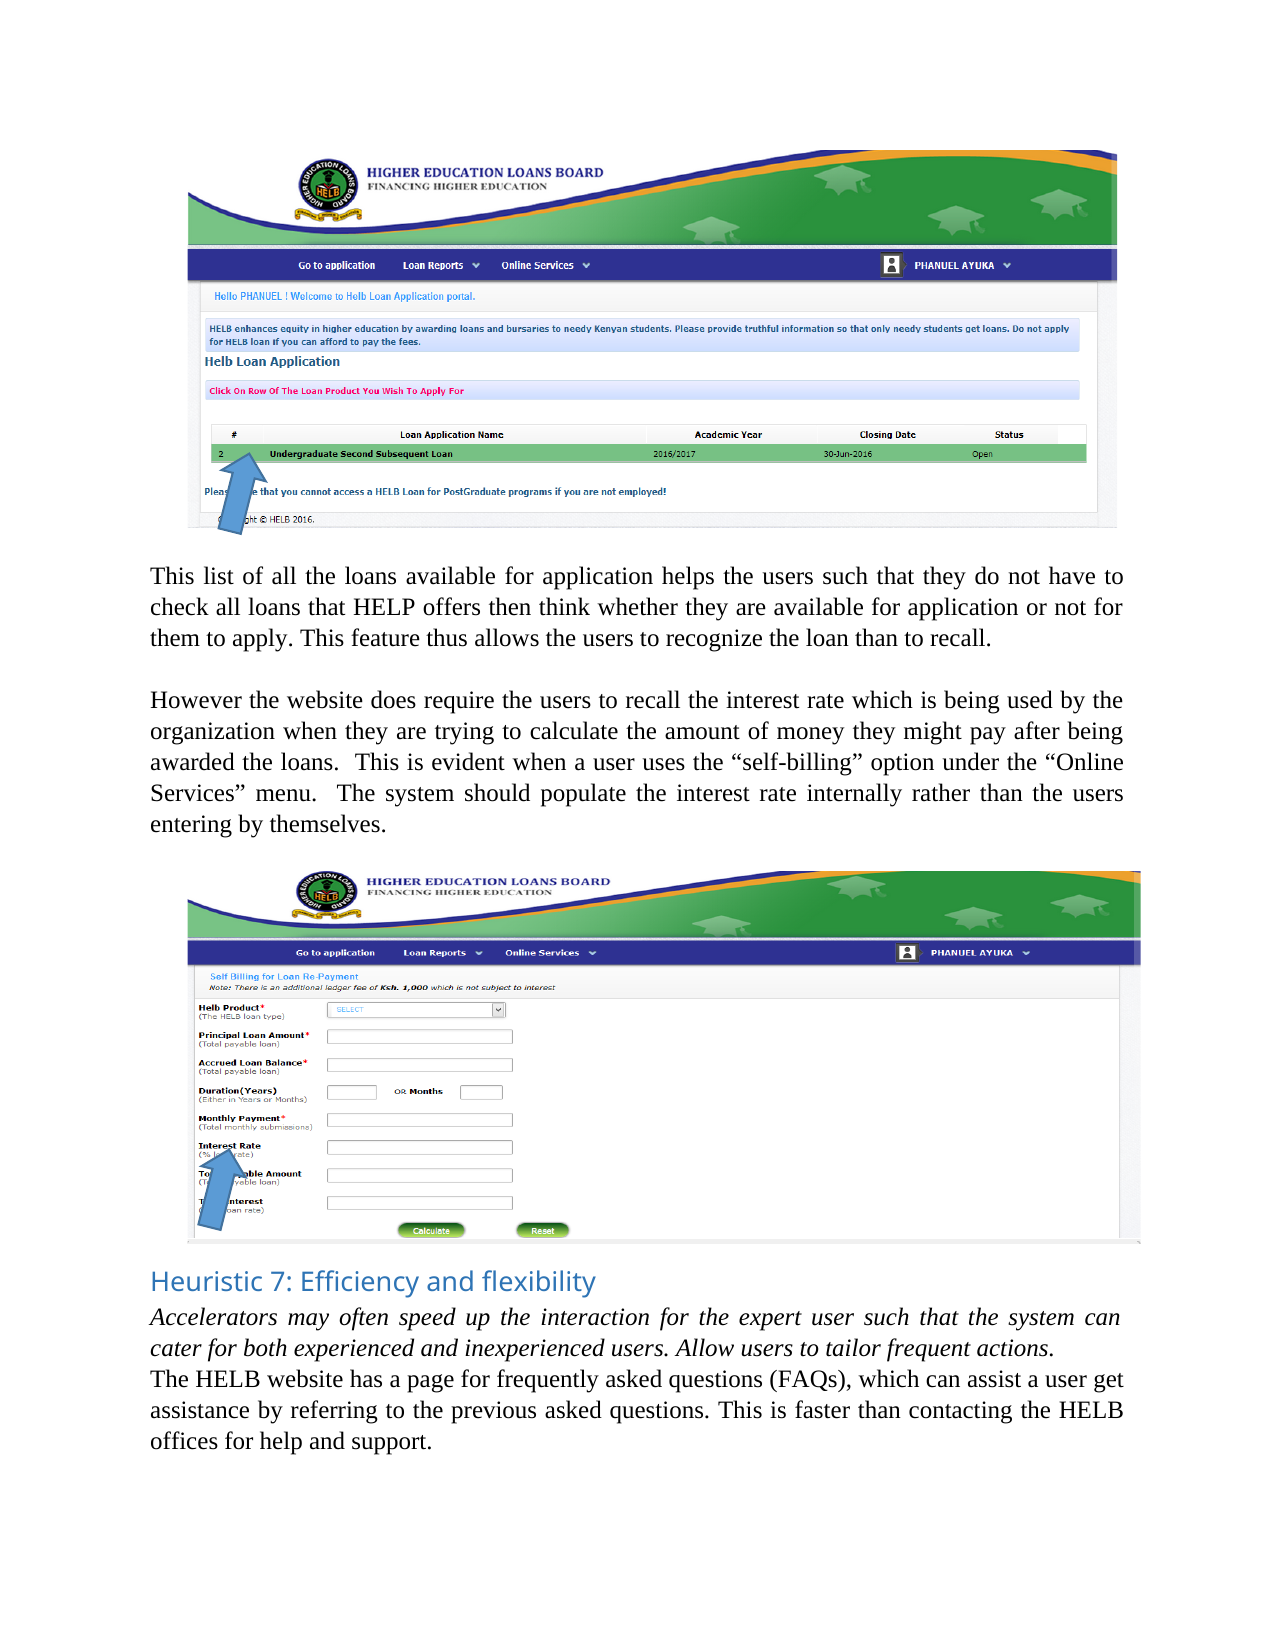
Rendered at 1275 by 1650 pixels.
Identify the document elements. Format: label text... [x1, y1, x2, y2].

picture [187, 871, 1141, 1244]
list This list of all the loans available for application helps the users such that they do not have to check all loans that HELP offers then think whether they are available for application or not for them to apply. This feature thus allows the users to recognize the loan than to recall. [150, 561, 1125, 652]
subtitle Heuristic 7: Efficiency and flexibility [150, 1262, 1125, 1299]
list However the website does require the users to recall the interest rate which is being used by the organization when they are trying to calculate the amount of money they might pay after being awarded the loans. This is evident when a user uses the “self-billing” option under the “Online Services” menu. The system should populate the interest rate internally rather than the users entering by themselves. [150, 685, 1125, 838]
list Accelerators may often speed up the interaction for the expert user such that the system can cater for both experienced and inexperienced users. Allow users to tailor frequent actions. [150, 1302, 1125, 1362]
list The HELB website has a page for frequently asked questions (FAQs), which can assist a user get assistance by referring to the previous asked questions. This is faster than contacting the HELB offices for help and support. [150, 1364, 1125, 1455]
picture [187, 150, 1118, 528]
